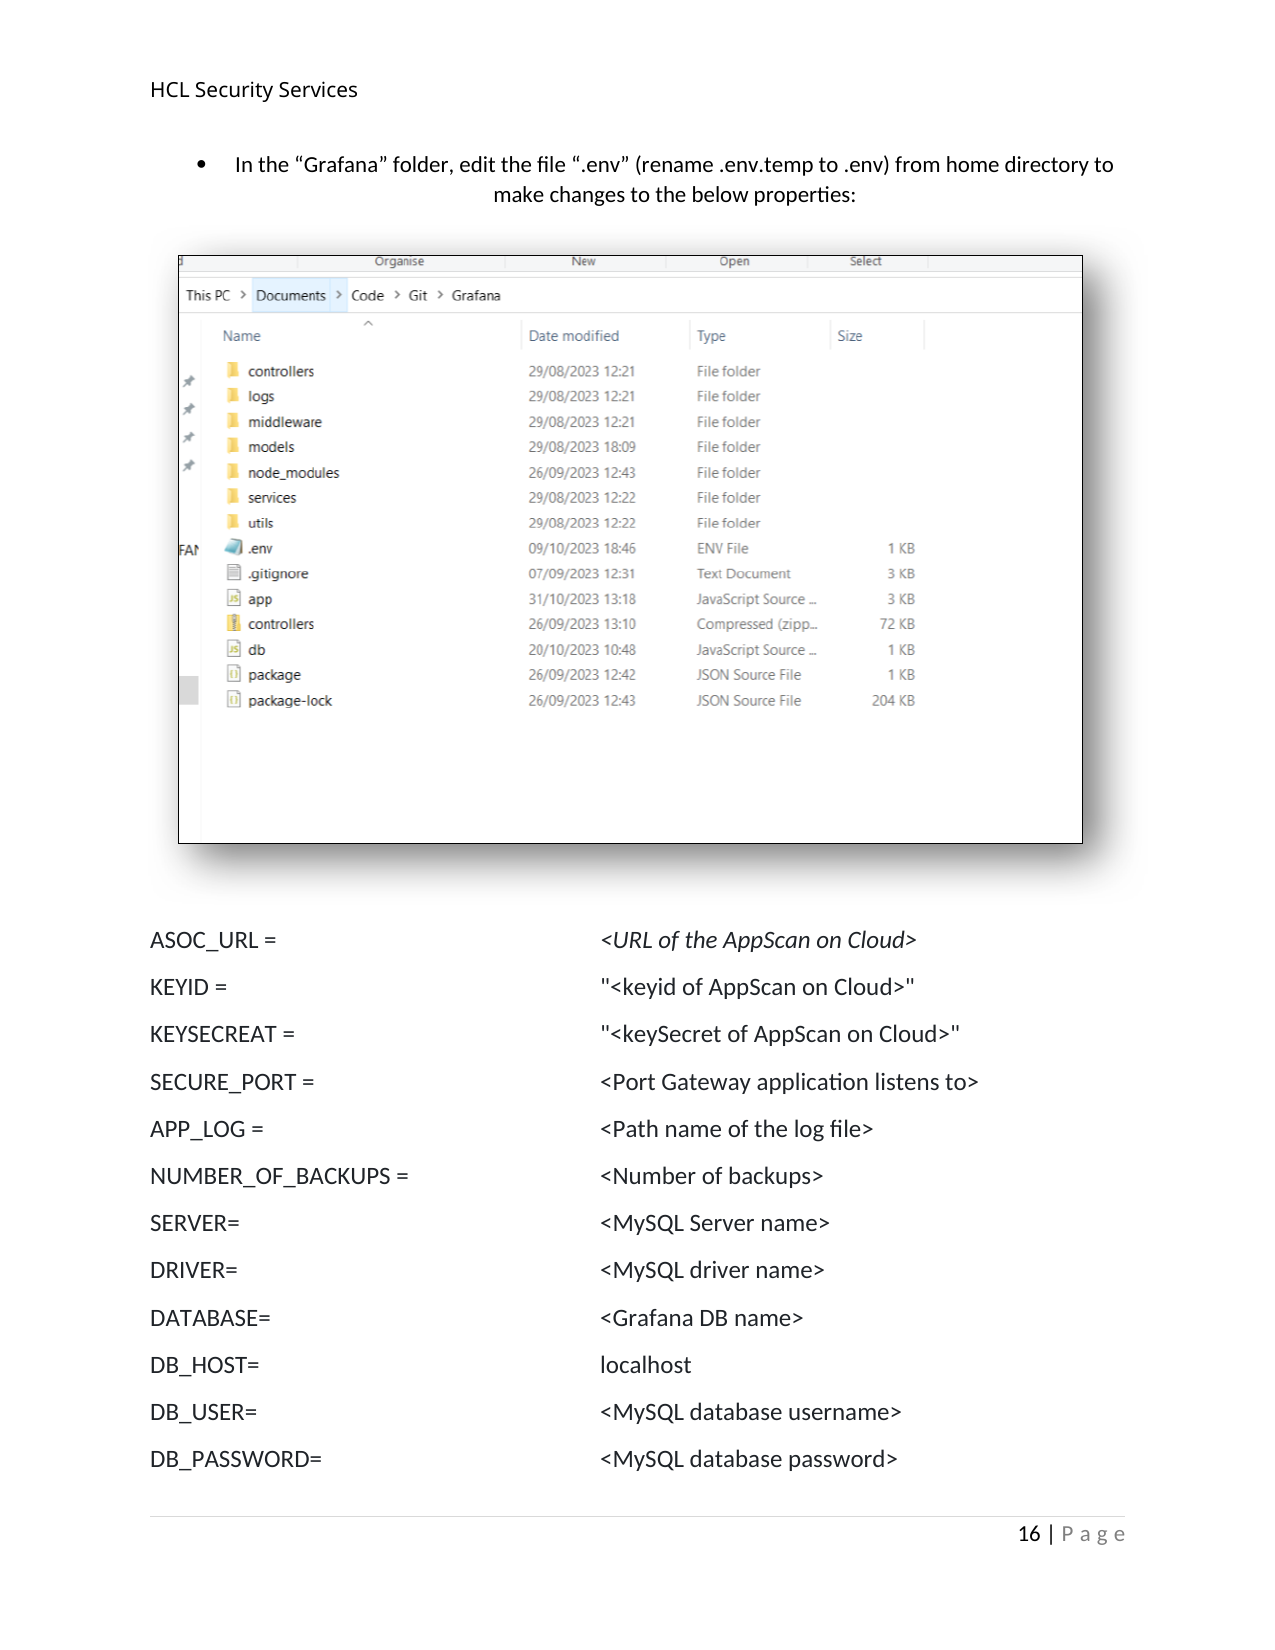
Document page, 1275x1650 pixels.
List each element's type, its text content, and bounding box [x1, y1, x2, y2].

text SERVER= <MySQL Server name> [150, 1207, 1125, 1238]
text DB_HOST= localhost [150, 1349, 1125, 1379]
text DB_USER= <MySQL database username> [150, 1396, 1125, 1427]
text SECURE_PORT = <Port Gateway application listens to> [150, 1066, 1125, 1096]
list In the “Grafana” folder, edit the file “.env” (rename .env.temp to .env) from home directory to make changes to the below properties: [187, 150, 1125, 208]
text KEYID = "<keyid of AppScan on Cloud>" [150, 971, 1125, 1002]
text DRIVER= <MySQL driver name> [150, 1254, 1125, 1285]
text APP_LOG = <Path name of the log file> [150, 1113, 1125, 1143]
picture [179, 256, 1082, 843]
text NUMBER_OF_BACKUPS = <Number of backups> [150, 1160, 1125, 1191]
text DATABASE= <Grafana DB name> [150, 1302, 1125, 1332]
text ASOC_URL = <URL of the AppScan on Cloud> [150, 924, 1125, 955]
text KEYSECREAT = "<keySecret of AppScan on Cloud>" [150, 1018, 1125, 1049]
text DB_PASSWORD= <MySQL database password> [150, 1443, 1125, 1474]
